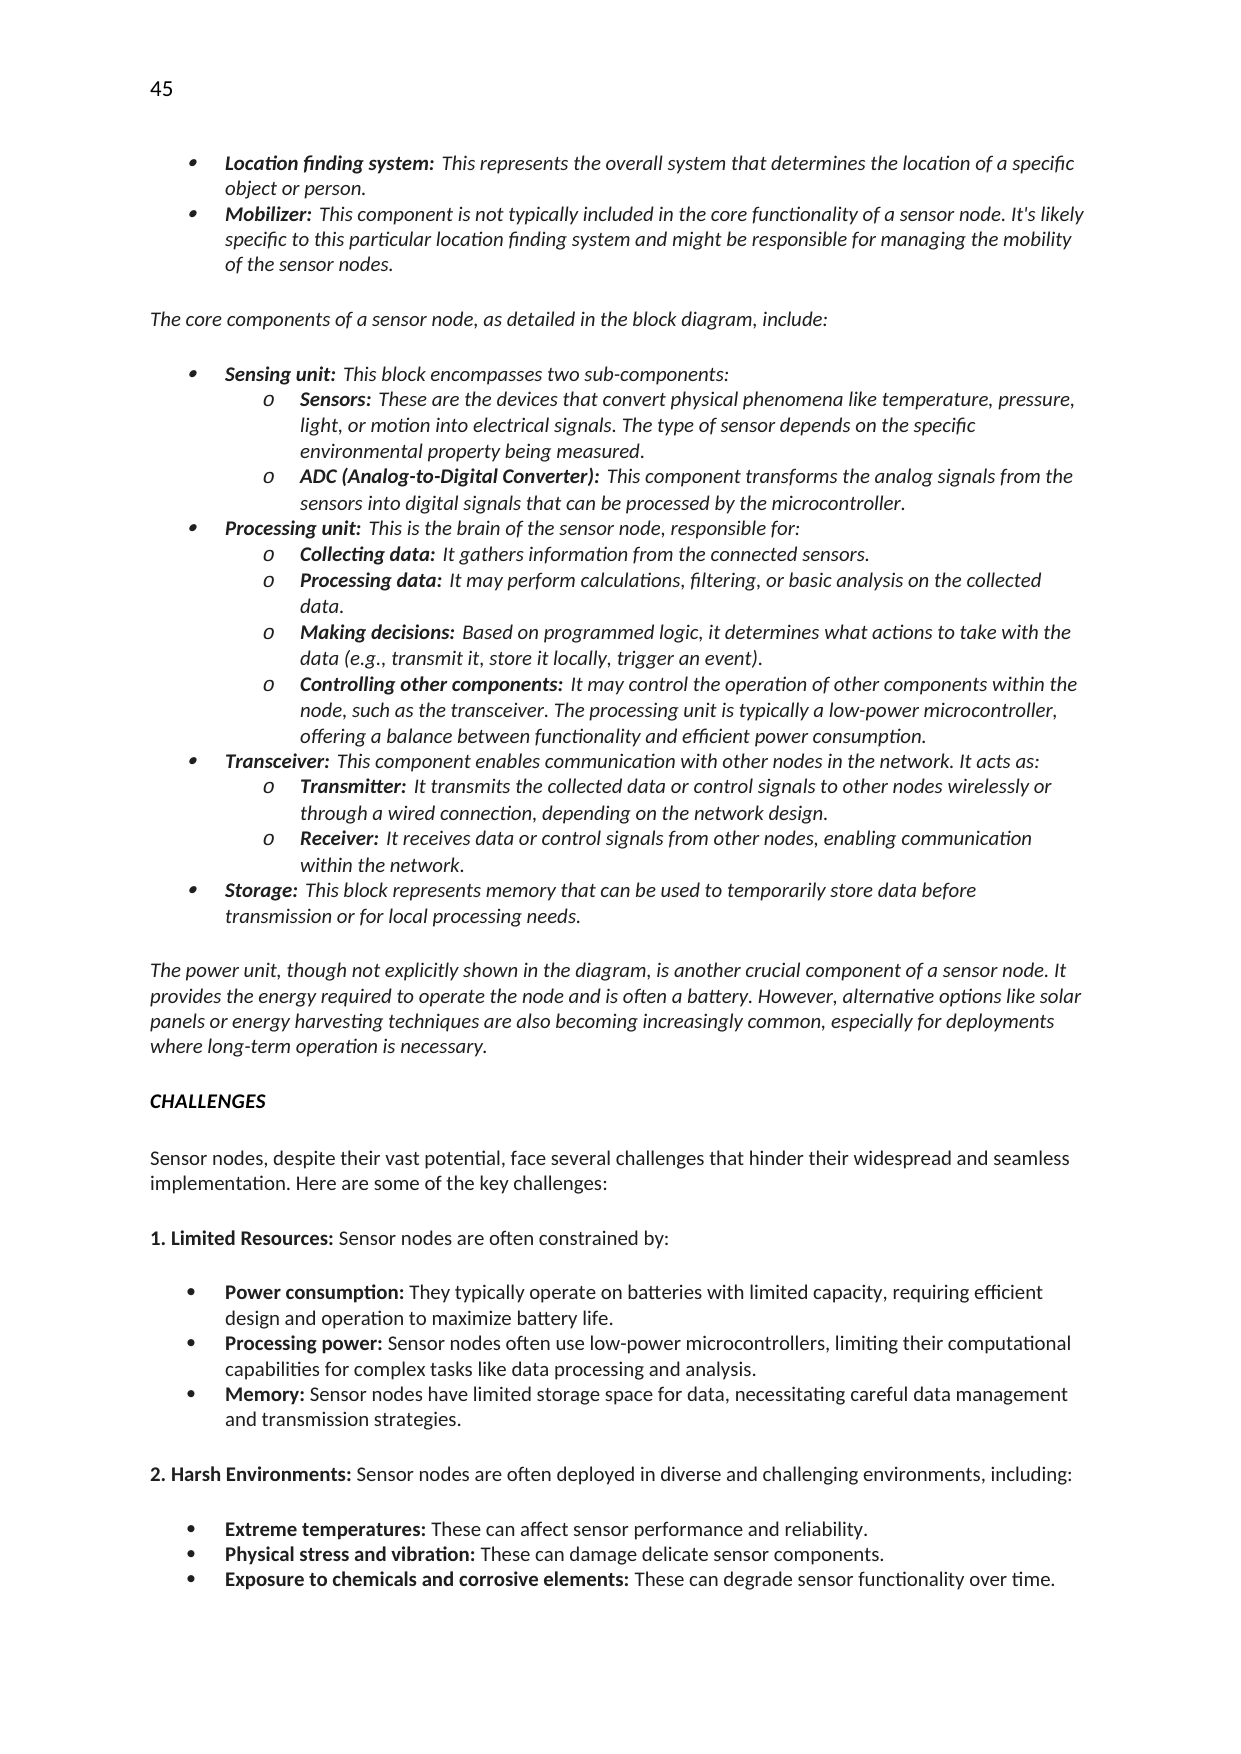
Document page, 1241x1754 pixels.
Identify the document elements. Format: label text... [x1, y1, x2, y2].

list Processing power: Sensor nodes often use low-power microcontrollers, limiting their computational capabilities for complex tasks like data processing and analysis. [187, 1330, 1090, 1381]
list Physical stress and vibration: These can damage delicate sensor components. [187, 1541, 1090, 1567]
list Processing data: It may perform calculations, filtering, or basic analysis on the collected data. [262, 567, 1090, 619]
list Location finding system: This represents the overall system that determines the location of a specific object or person. [187, 150, 1090, 201]
list Storage: This block represents memory that can be used to temporarily store data before transmission or for local processing needs. [187, 877, 1090, 928]
list Processing unit: This is the brain of the sensor node, responsible for: [187, 515, 1090, 541]
list Collecting data: It gathers information from the connected sensors. [262, 541, 1090, 567]
text The core components of a sensor node, as detailed in the block diagram, include: [150, 306, 1090, 332]
text CHALLENGES [150, 1088, 1090, 1114]
list Receiver: It receives data or control signals from other nodes, enabling communication within the network. [262, 826, 1090, 877]
list Transceiver: This component enables communication with other nodes in the network. It acts as: [187, 748, 1090, 774]
list Making decisions: Based on programmed logic, it determines what actions to take with the data (e.g., transmit it, store it locally, trigger an event). [262, 619, 1090, 671]
text 2. Harsh Environments: Sensor nodes are often deployed in diverse and challenging environments, including: [150, 1461, 1090, 1487]
list ADC (Analog-to-Digital Converter): This component transforms the analog signals from the sensors into digital signals that can be processed by the microcontroller. [262, 463, 1090, 515]
list Extreme temperatures: These can affect sensor performance and reliability. [187, 1516, 1090, 1541]
list Transmitter: It transmits the collected data or control signals to other nodes wirelessly or through a wired connection, depending on the network design. [262, 774, 1090, 826]
list Controlling other components: It may control the operation of other components within the node, such as the transceiver. The processing unit is typically a low-power microcontroller, offering a balance between functionality and efficient power consumption. [262, 671, 1090, 748]
list Exposure to chemicals and corrosive elements: These can degrade sensor functionality over time. [187, 1567, 1090, 1592]
list Sensors: These are the devices that convert physical phenomena like temperature, pressure, light, or motion into electrical signals. The type of sensor depends on the specific environmental property being measured. [262, 386, 1090, 463]
text The power unit, though not explicitly shown in the diagram, is another crucial component of a sensor node. It provides the energy required to operate the node and is often a battery. However, alternative options like solar panels or energy harvesting techniques are also becoming increasingly common, especially for deployments where long-term operation is necessary. [150, 957, 1090, 1059]
list Memory: Sensor nodes have limited storage space for data, necessitating careful data management and transmission strategies. [187, 1381, 1090, 1432]
list Sensing unit: This block encompasses two sub-components: [187, 361, 1090, 386]
list Mobilizer: This component is not typically included in the core functionality of a sensor node. It's likely specific to this particular location finding system and might be responsible for managing the mobility of the sensor nodes. [187, 201, 1090, 277]
text Sensor nodes, despite their vast potential, face several challenges that hinder their widespread and seamless implementation. Here are some of the key challenges: [150, 1145, 1090, 1196]
text 1. Limited Resources: Sensor nodes are often constrained by: [150, 1225, 1090, 1250]
list Power consumption: They typically operate on batteries with limited capacity, requiring efficient design and operation to maximize battery life. [187, 1279, 1090, 1330]
